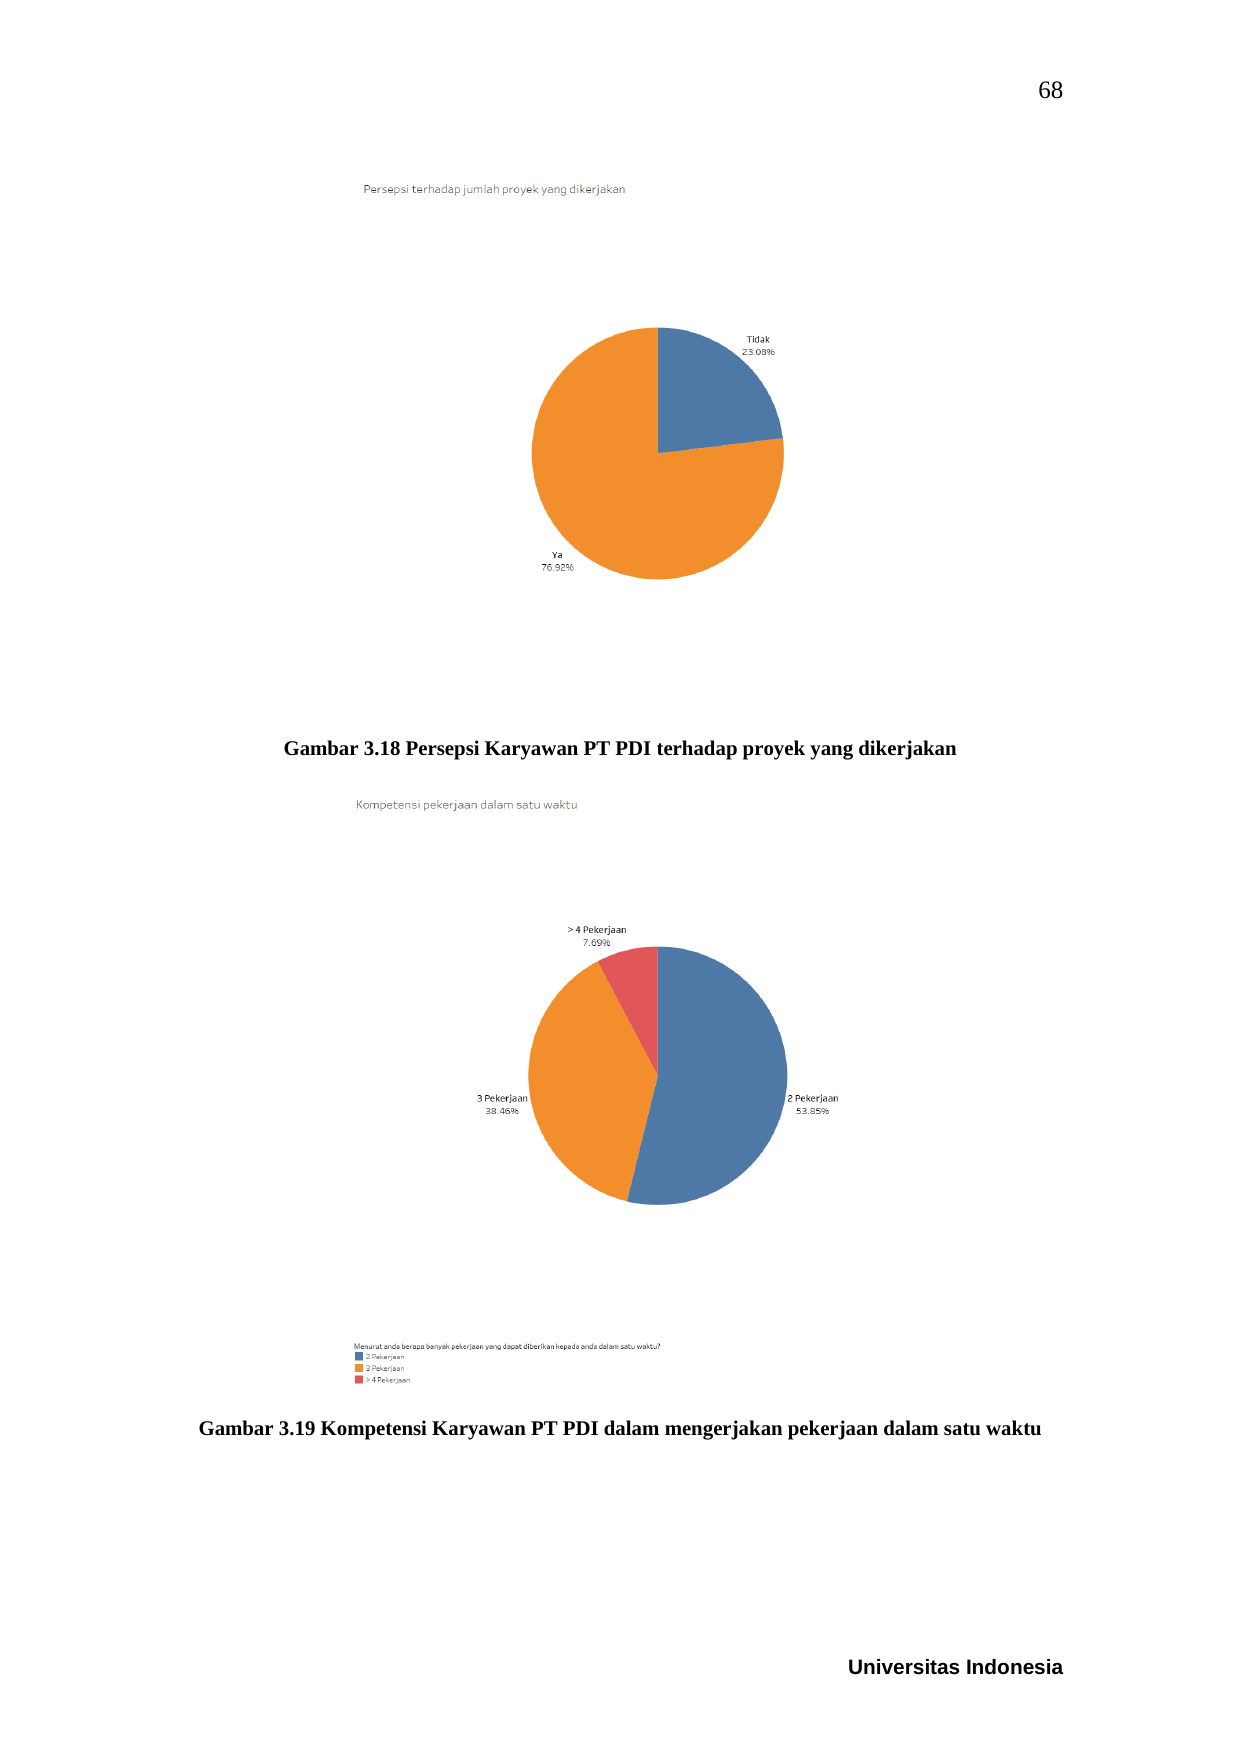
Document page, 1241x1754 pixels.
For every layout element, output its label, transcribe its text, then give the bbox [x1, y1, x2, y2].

picture [353, 792, 962, 1385]
picture [361, 177, 954, 705]
